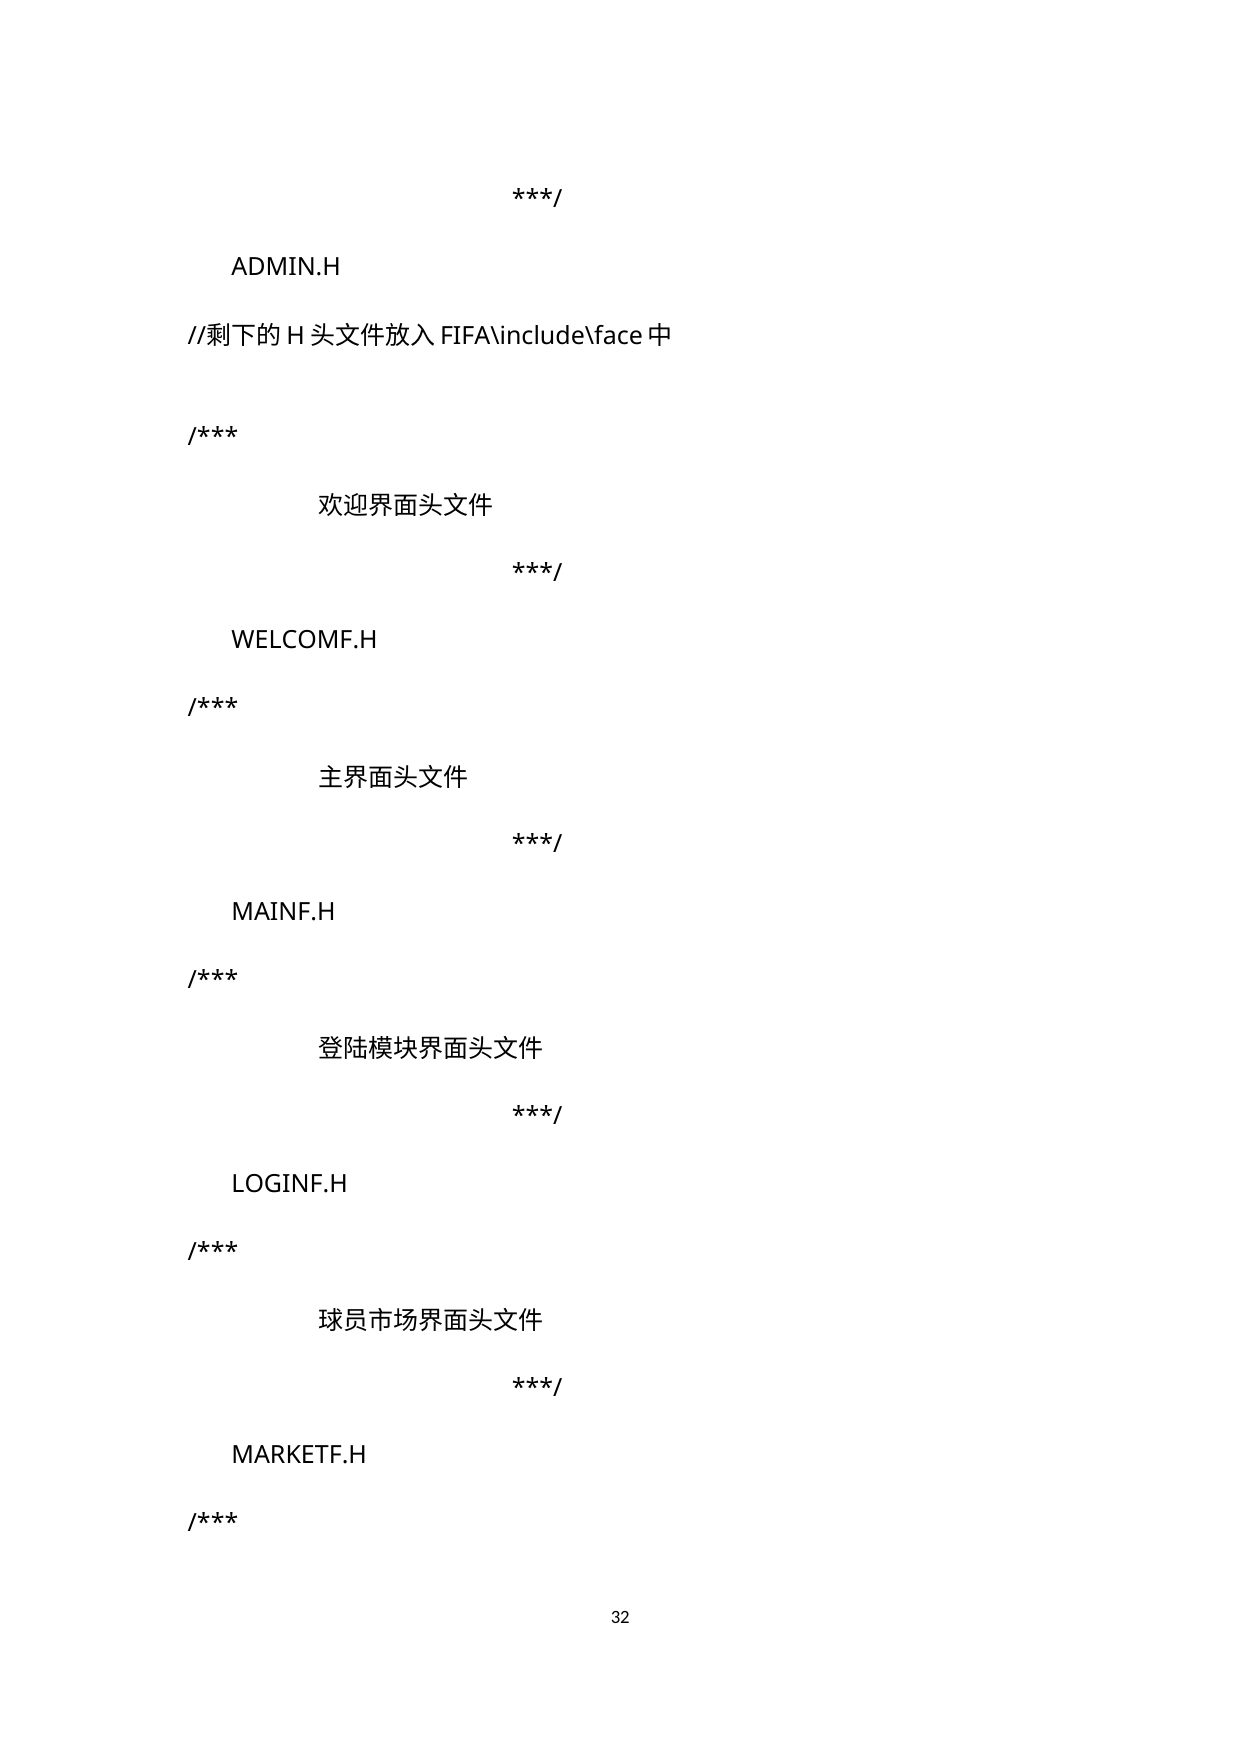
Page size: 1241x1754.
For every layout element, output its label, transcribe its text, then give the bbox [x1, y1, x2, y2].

text 欢迎界面头文件 [187, 469, 1053, 537]
text /*** [187, 673, 1053, 741]
text 主界面头文件 [187, 741, 1053, 809]
text WELCOMF.H [187, 605, 1053, 673]
text /*** [187, 1217, 1053, 1284]
text ***/ [187, 537, 1053, 605]
text MARKETF.H [187, 1420, 1053, 1488]
text 球员市场界面头文件 [187, 1284, 1053, 1352]
text ***/ [187, 1081, 1053, 1149]
text ***/ [187, 164, 1053, 232]
text /*** [187, 1488, 1053, 1556]
text //剩下的H头文件放入FIFA\include\face中 [187, 300, 1053, 368]
text LOGINF.H [187, 1149, 1053, 1217]
text /*** [187, 945, 1053, 1013]
text 登陆模块界面头文件 [187, 1013, 1053, 1081]
text ADMIN.H [187, 232, 1053, 300]
text MAINF.H [187, 877, 1053, 945]
text ***/ [187, 1352, 1053, 1420]
text /*** [187, 402, 1053, 469]
text ***/ [187, 809, 1053, 877]
